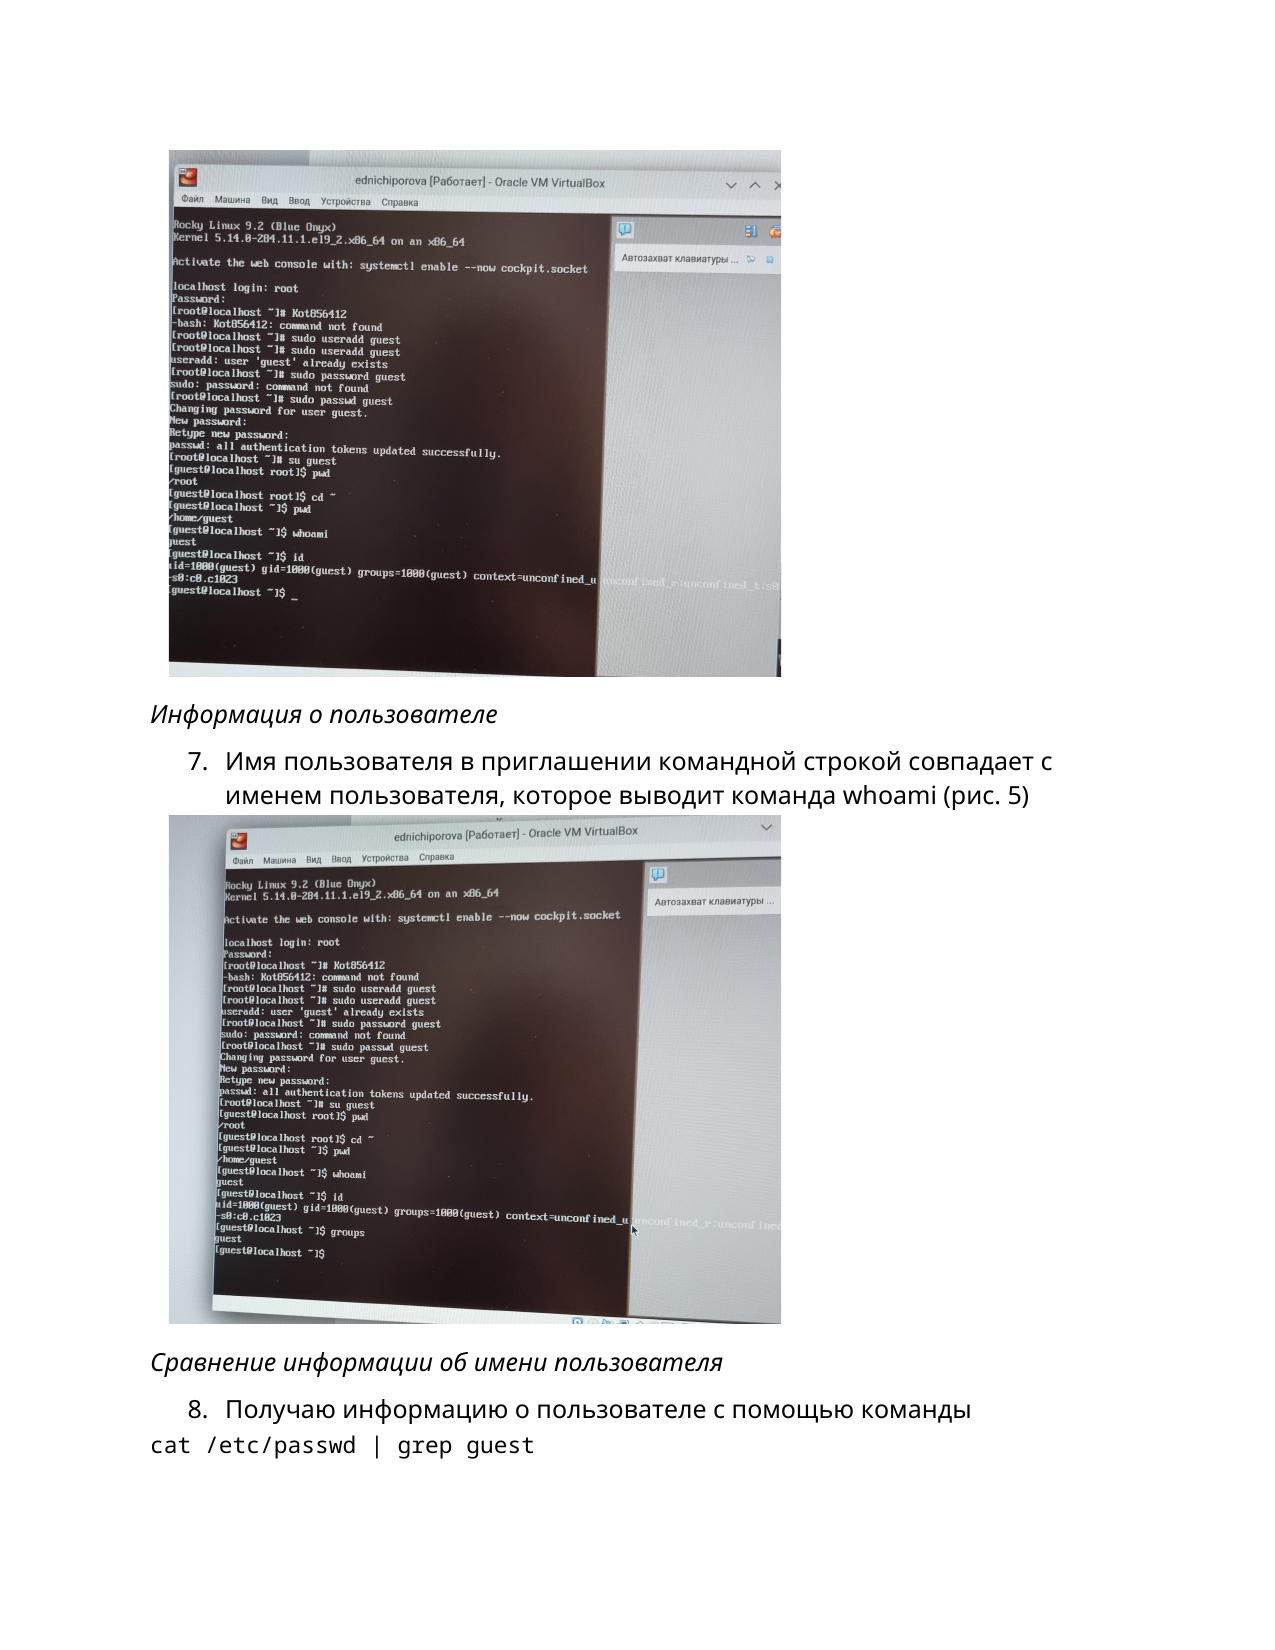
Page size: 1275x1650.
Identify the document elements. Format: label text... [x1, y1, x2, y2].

list Имя пользователя в приглашении командной строкой совпадает с именем пользователя, которое выводит команда whoami (рис. 5) [187, 743, 1125, 812]
text Сравнение информации об имени пользователя [150, 1345, 1125, 1379]
text Информация о пользователе [150, 697, 1125, 731]
picture [168, 815, 782, 1324]
text cat /etc/passwd | grep guest [150, 1429, 1125, 1461]
picture [168, 150, 782, 677]
list Получаю информацию о пользователе с помощью команды [187, 1391, 1125, 1426]
